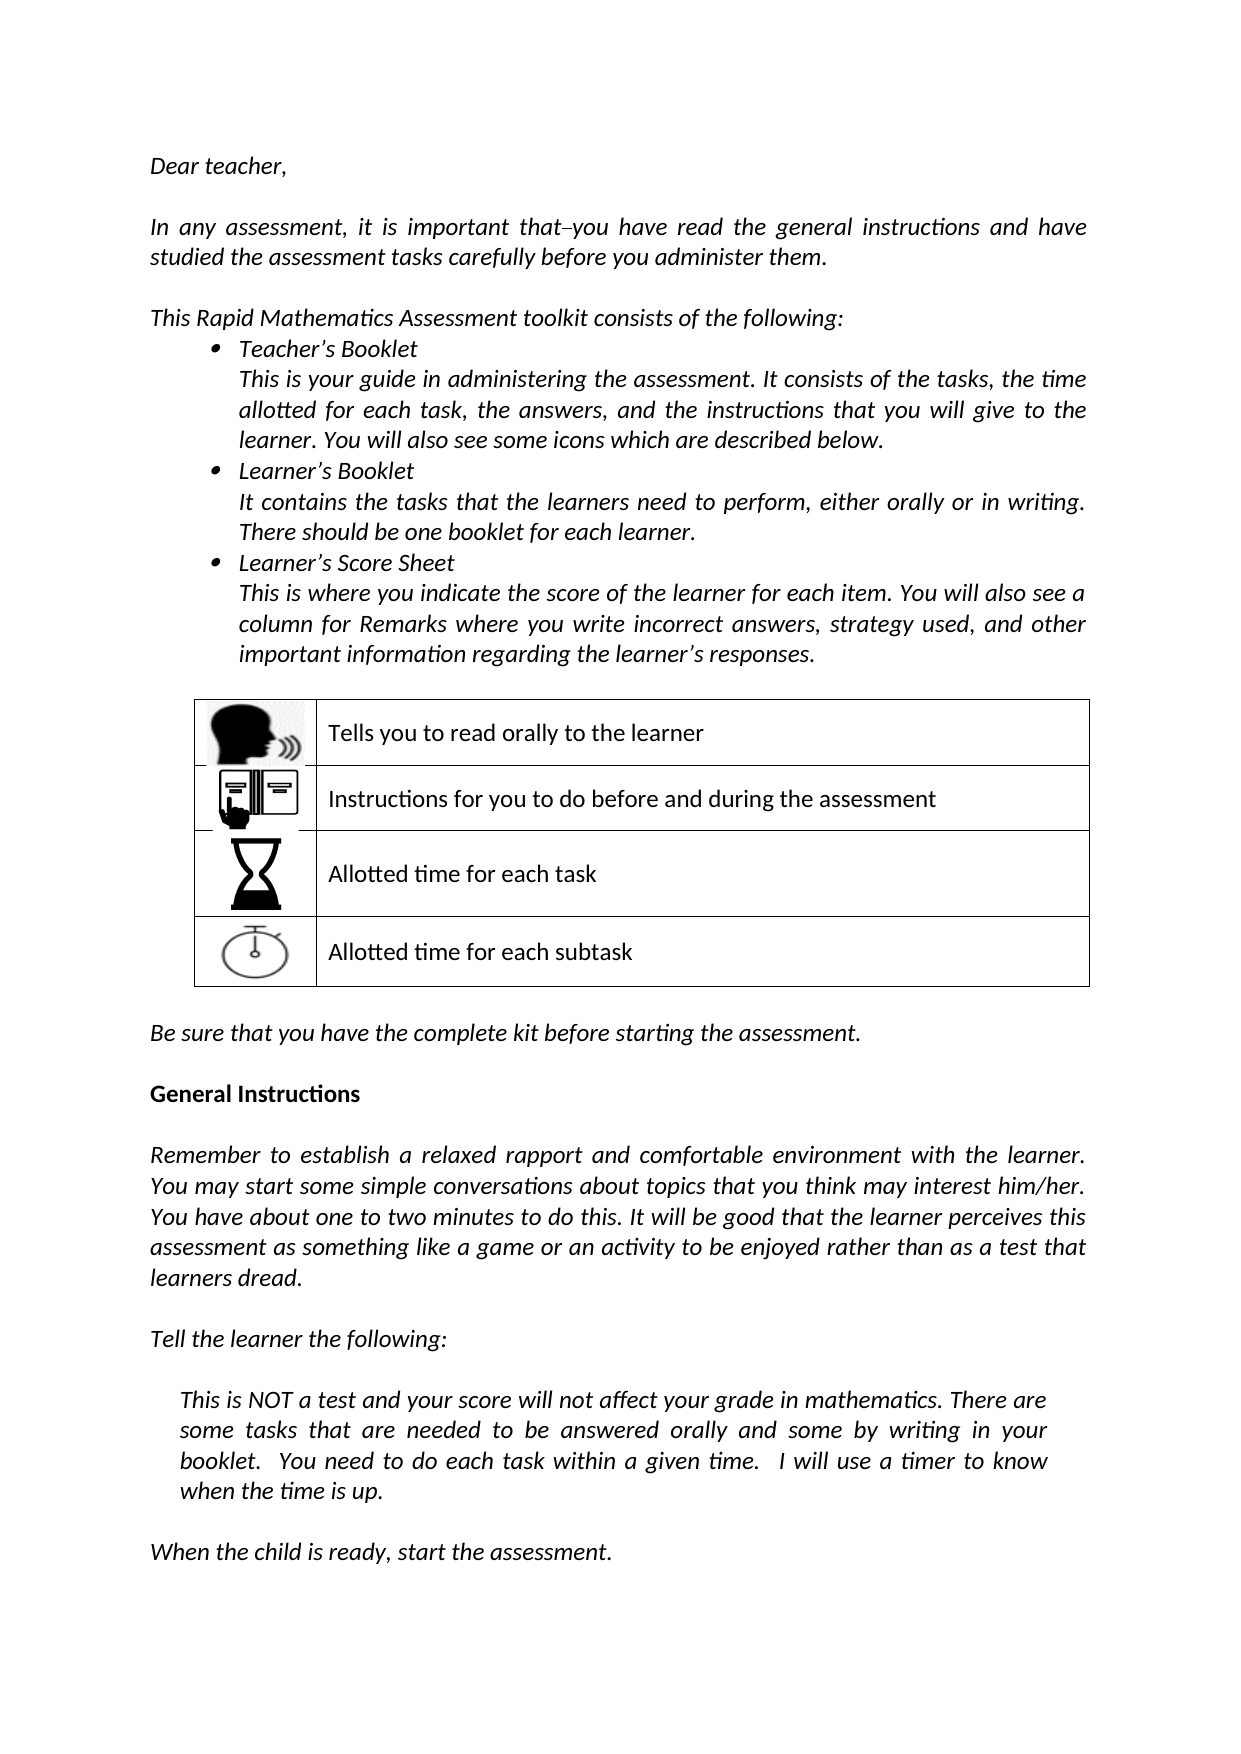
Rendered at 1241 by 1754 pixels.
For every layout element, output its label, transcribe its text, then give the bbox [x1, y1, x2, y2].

table_header Tells you to read orally to the learner [317, 700, 1089, 765]
table_cell Allotted time for each task [317, 831, 1089, 916]
text Dear teacher, [150, 150, 1090, 181]
text Tell the learner the following: [150, 1323, 1090, 1353]
table_cell Instructions for you to do before and during the assessment [317, 766, 1089, 830]
list Teacher’s Booklet [209, 333, 1090, 364]
text Remember to establish a relaxed rapport and comfortable environment with the learner. You may start some simple conversations about topics that you think may interest him/her. You have about one to two minutes to do this. It will be good that the learner perceives this assessment as something like a game or an activity to be enjoyed rather than as a test that learners dread. [150, 1140, 1090, 1292]
list This is your guide in administering the assessment. It consists of the tasks, the time allotted for each task, the answers, and the instructions that you will give to the learner. You will also see some icons which are described below. [239, 364, 1090, 455]
table_header [305, 700, 316, 765]
table_cell [195, 917, 207, 986]
picture [206, 700, 305, 986]
table_cell [299, 831, 316, 916]
table_cell [299, 766, 316, 830]
table_cell Allotted time for each subtask [317, 917, 1089, 986]
list It contains the tasks that the learners need to perform, either orally or in writing. There should be one booklet for each learner. [239, 486, 1090, 547]
list Learner’s Score Sheet [209, 547, 1090, 577]
list Learner’s Booklet [209, 455, 1090, 486]
table_cell [304, 917, 316, 986]
table_cell [195, 766, 212, 830]
text Be sure that you have the complete kit before starting the assessment. [150, 1018, 1090, 1048]
text In any assessment, it is important that you have read the general instructions and have studied the assessment tasks carefully before you administer them. [150, 211, 1090, 272]
text This is where you indicate the score of the learner for each item. You will also see a column for Remarks where you write incorrect answers, strategy used, and other important information regarding the learner’s responses. [239, 577, 1090, 669]
text This Rapid Mathematics Assessment toolkit consists of the following: [150, 303, 1090, 333]
table_header [195, 700, 206, 765]
text This is NOT a test and your score will not affect your grade in mathematics. There are some tasks that are needed to be answered orally and some by writing in your booklet. You need to do each task within a given time. I will use a timer to know when the time is up. [179, 1384, 1051, 1506]
text When the child is ready, start the assessment. [150, 1536, 1090, 1567]
table_cell [195, 831, 213, 916]
text General Instructions [150, 1079, 1090, 1109]
